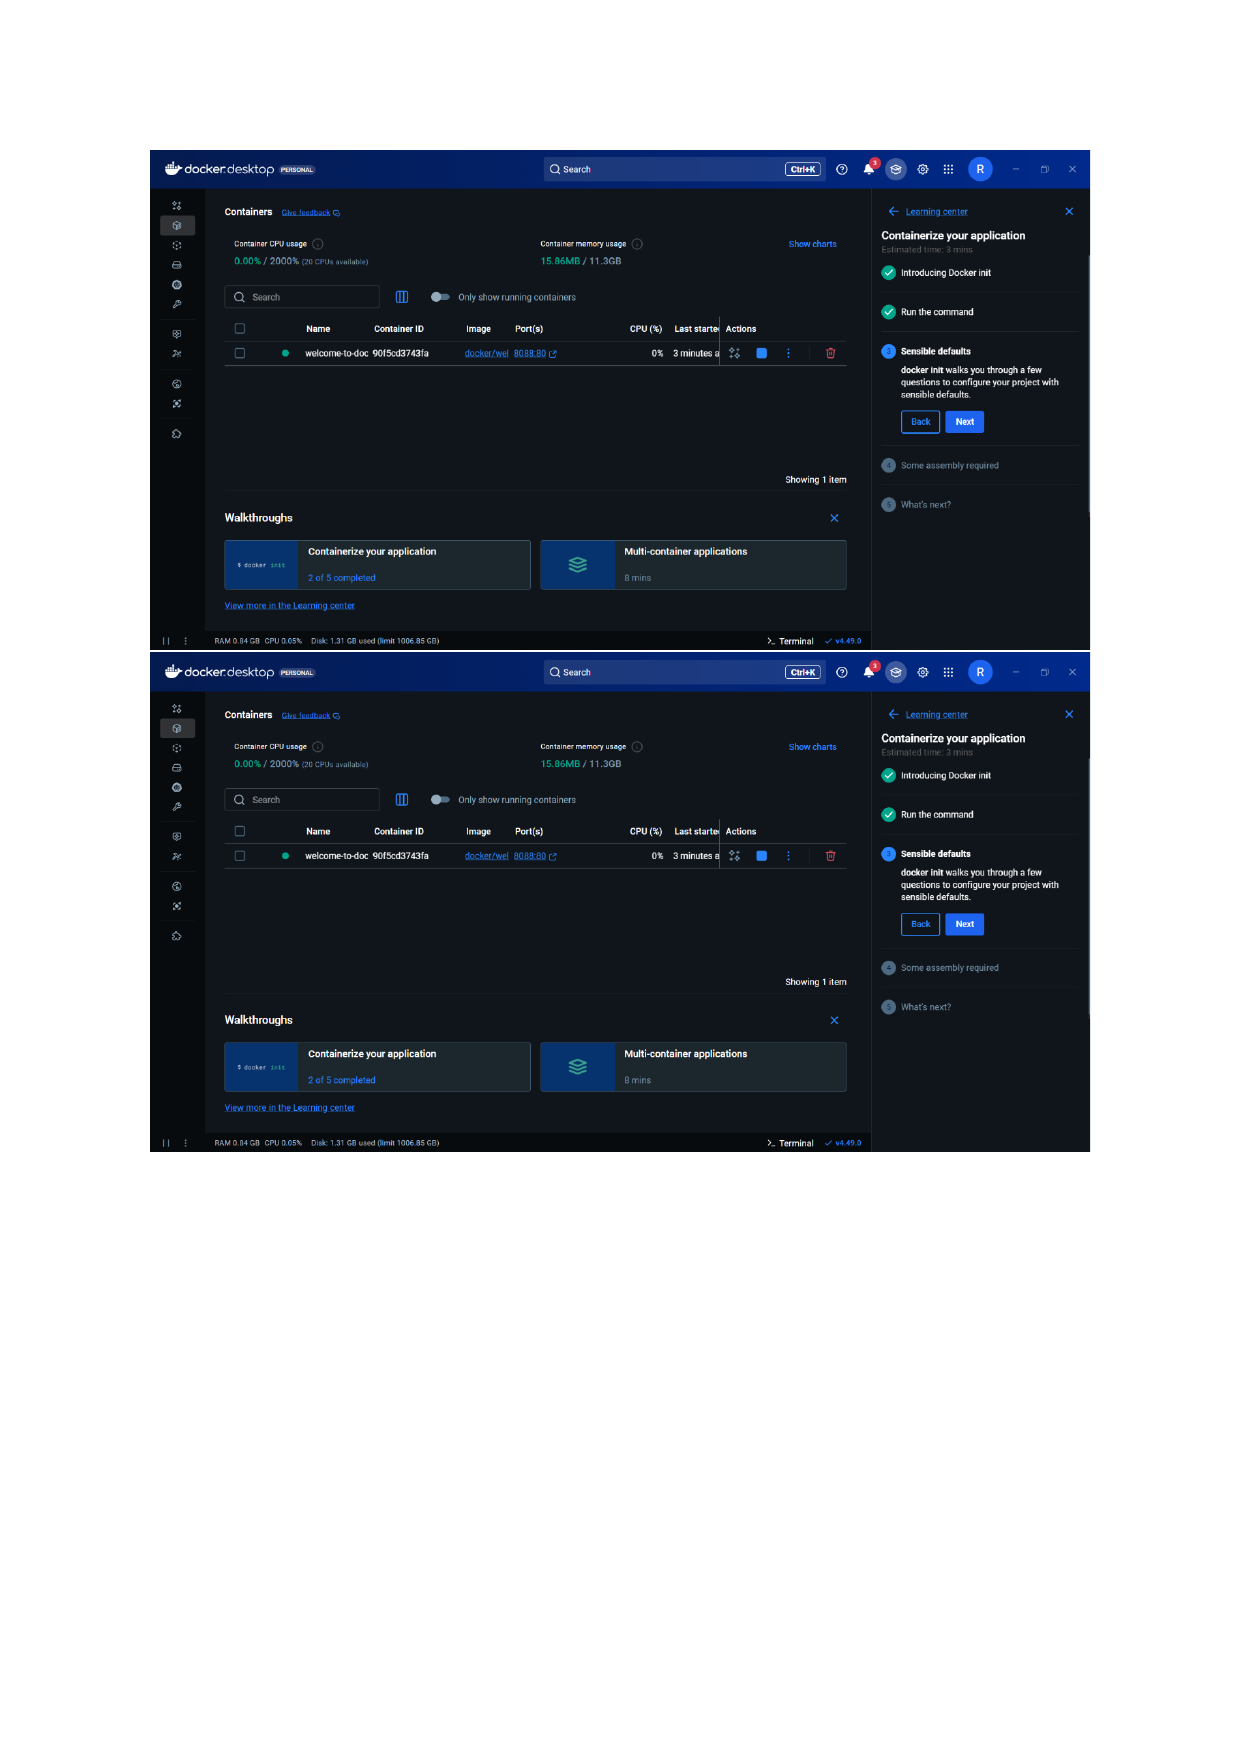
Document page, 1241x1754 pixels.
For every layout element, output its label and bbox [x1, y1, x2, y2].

picture [150, 150, 1091, 650]
picture [150, 652, 1091, 1152]
